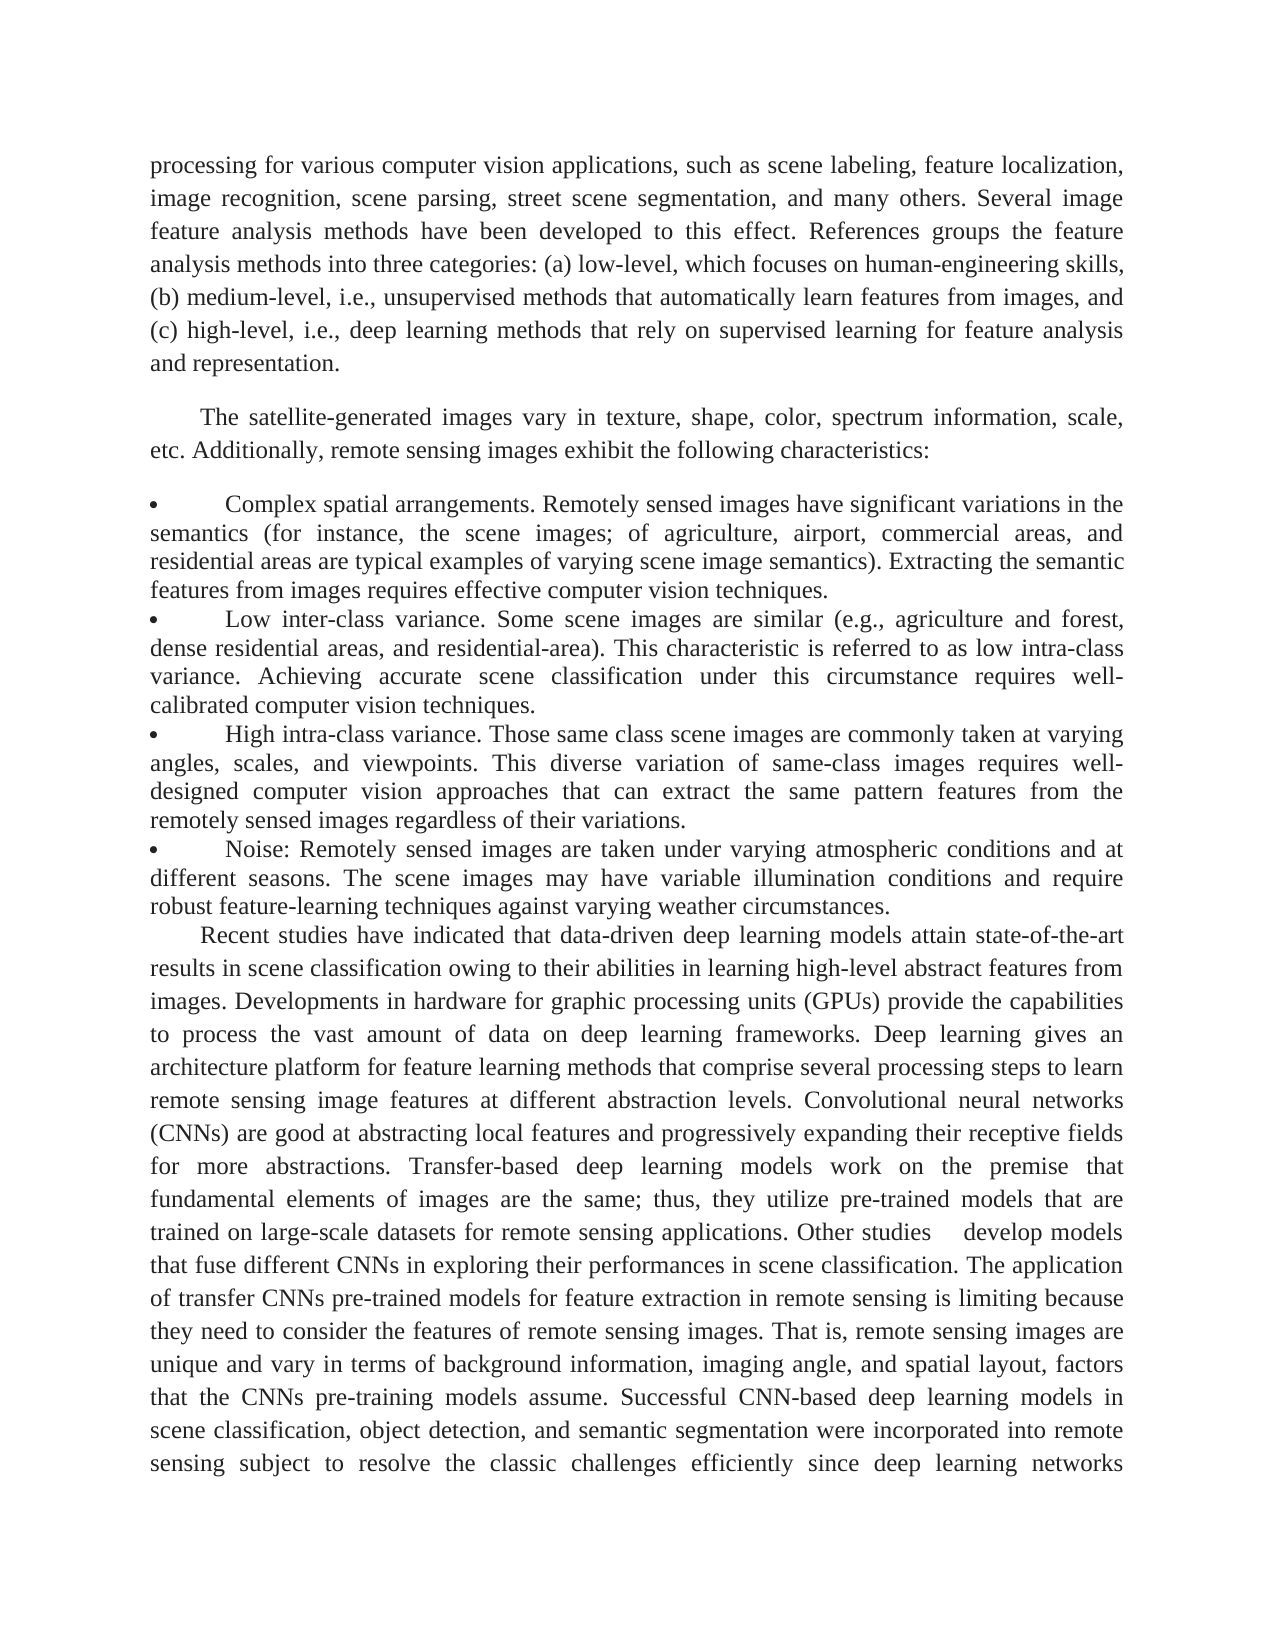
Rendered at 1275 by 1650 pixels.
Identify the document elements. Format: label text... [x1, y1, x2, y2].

list Complex spatial arrangements. Remotely sensed images have significant variations in the semantics (for instance, the scene images; of agriculture, airport, commercial areas, and residential areas are typical examples of varying scene image semantics). Extracting the semantic features from images requires effective computer vision techniques. [150, 489, 1125, 604]
list Noise: Remotely sensed images are taken under varying atmospheric conditions and at different seasons. The scene images may have variable illumination conditions and require robust feature-learning techniques against varying weather circumstances. [150, 834, 1125, 920]
list Low inter-class variance. Some scene images are similar (e.g., agriculture and forest, dense residential areas, and residential-area). This characteristic is referred to as low intra-class variance. Achieving accurate scene classification under this circumstance requires well-calibrated computer vision techniques. [150, 604, 1125, 719]
list High intra-class variance. Those same class scene images are commonly taken at varying angles, scales, and viewpoints. This diverse variation of same-class images requires well-designed computer vision approaches that can extract the same pattern features from the remotely sensed images regardless of their variations. [150, 719, 1125, 834]
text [150, 150, 1125, 377]
text The satellite-generated images vary in texture, shape, color, spectrum information, scale, etc. Additionally, remote sensing images exhibit the following characteristics: [150, 402, 1125, 464]
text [150, 920, 1125, 1477]
